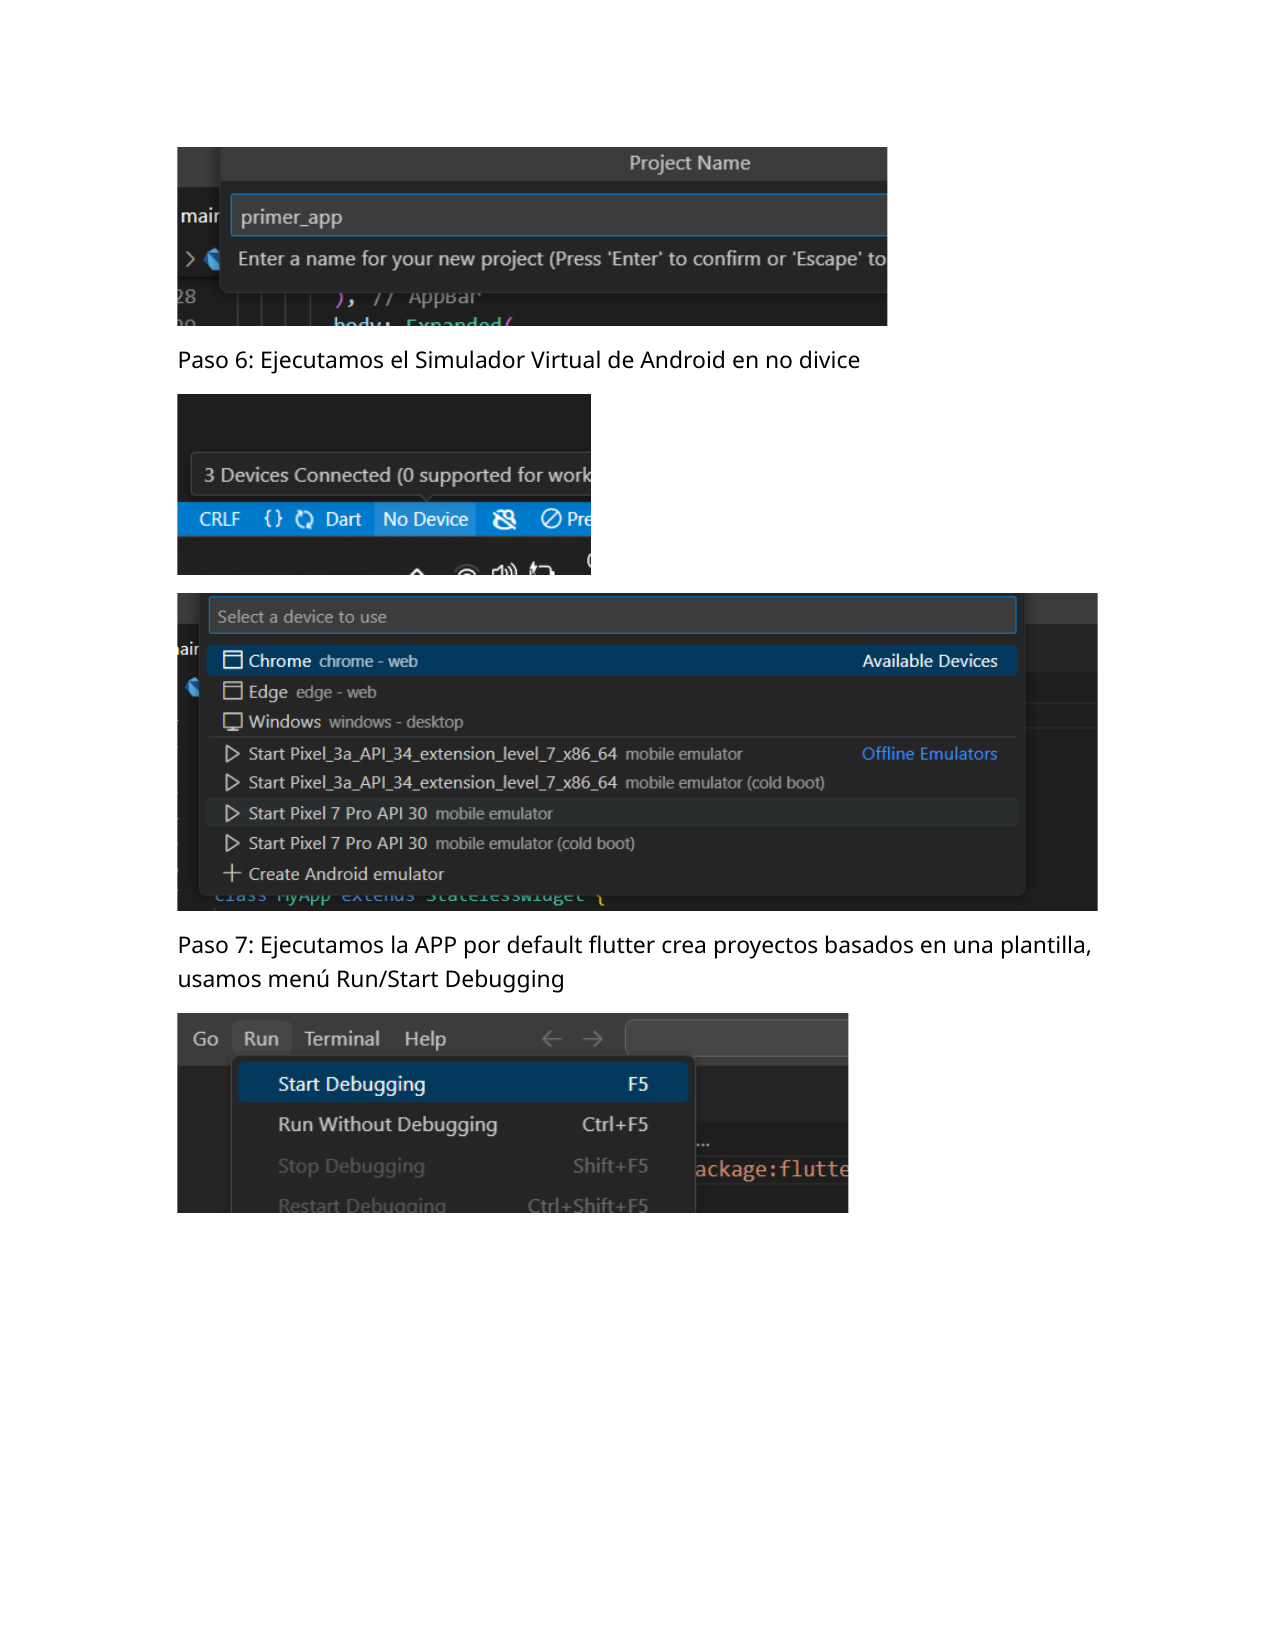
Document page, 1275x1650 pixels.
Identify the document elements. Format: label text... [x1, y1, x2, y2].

text Paso 6: Ejecutamos el Simulador Virtual de Android en no divice [177, 344, 1098, 376]
picture [177, 593, 1098, 911]
text Paso 7: Ejecutamos la APP por default flutter crea proyectos basados en una plantilla, usamos menú Run/Start Debugging [177, 929, 1098, 994]
picture [177, 394, 591, 575]
picture [177, 1013, 849, 1213]
picture [177, 147, 888, 326]
